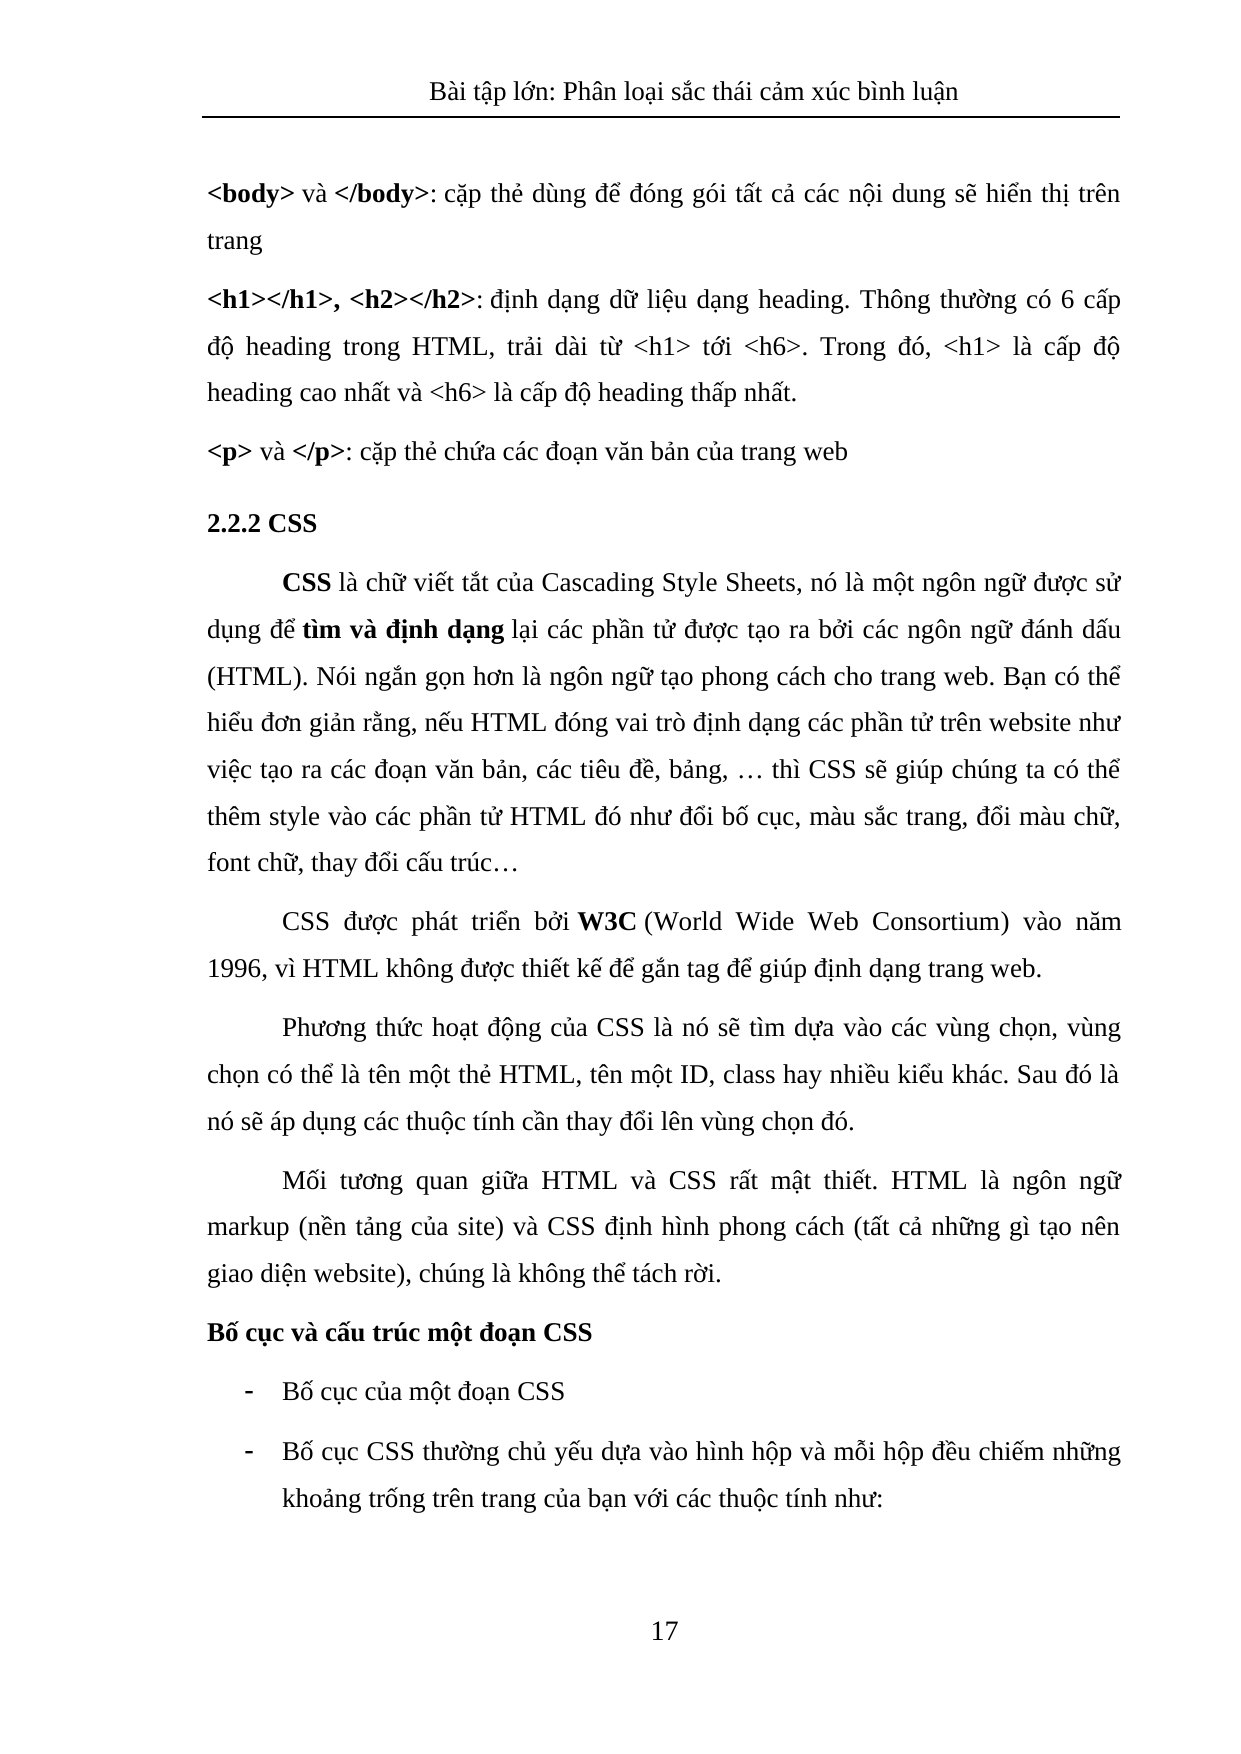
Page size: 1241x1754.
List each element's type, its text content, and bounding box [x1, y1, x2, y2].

text Mối tương quan giữa HTML và CSS rất mật thiết. HTML là ngôn ngữ markup (nền tảng của site) và CSS định hình phong cách (tất cả những gì tạo nên giao diện website), chúng là không thể tách rời. [207, 1164, 1122, 1288]
text <body> và </body>: cặp thẻ dùng để đóng gói tất cả các nội dung sẽ hiển thị trên trang [207, 177, 1122, 255]
text <h1></h1>, <h2></h2>: định dạng dữ liệu dạng heading. Thông thường có 6 cấp độ heading trong HTML, trải dài từ <h1> tới <h6>. Trong đó, <h1> là cấp độ heading cao nhất và <h6> là cấp độ heading thấp nhất. [207, 283, 1122, 407]
text Bố cục và cấu trúc một đoạn CSS [207, 1316, 1122, 1347]
text Phương thức hoạt động của CSS là nó sẽ tìm dựa vào các vùng chọn, vùng chọn có thể là tên một thẻ HTML, tên một ID, class hay nhiều kiểu khác. Sau đó là nó sẽ áp dụng các thuộc tính cần thay đổi lên vùng chọn đó. [207, 1011, 1122, 1136]
list Bố cục CSS thường chủ yếu dựa vào hình hộp và mỗi hộp đều chiếm những khoảng trống trên trang của bạn với các thuộc tính như: [244, 1435, 1122, 1513]
list Bố cục của một đoạn CSS [244, 1376, 1122, 1407]
text CSS được phát triển bởi W3C (World Wide Web Consortium) vào năm 1996, vì HTML không được thiết kế để gắn tag để giúp định dạng trang web. [207, 906, 1122, 983]
subtitle CSS [207, 507, 1122, 538]
text <p> và </p>: cặp thẻ chứa các đoạn văn bản của trang web [207, 436, 1122, 467]
text CSS là chữ viết tắt của Cascading Style Sheets, nó là một ngôn ngữ được sử dụng để tìm và định dạng lại các phần tử được tạo ra bởi các ngôn ngữ đánh dấu (HTML). Nói ngắn gọn hơn là ngôn ngữ tạo phong cách cho trang web. Bạn có thể hiểu đơn giản rằng, nếu HTML đóng vai trò định dạng các phần tử trên website như việc tạo ra các đoạn văn bản, các tiêu đề, bảng, … thì CSS sẽ giúp chúng ta có thể thêm style vào các phần tử HTML đó như đổi bố cục, màu sắc trang, đổi màu chữ, font chữ, thay đổi cấu trúc… [207, 566, 1122, 877]
